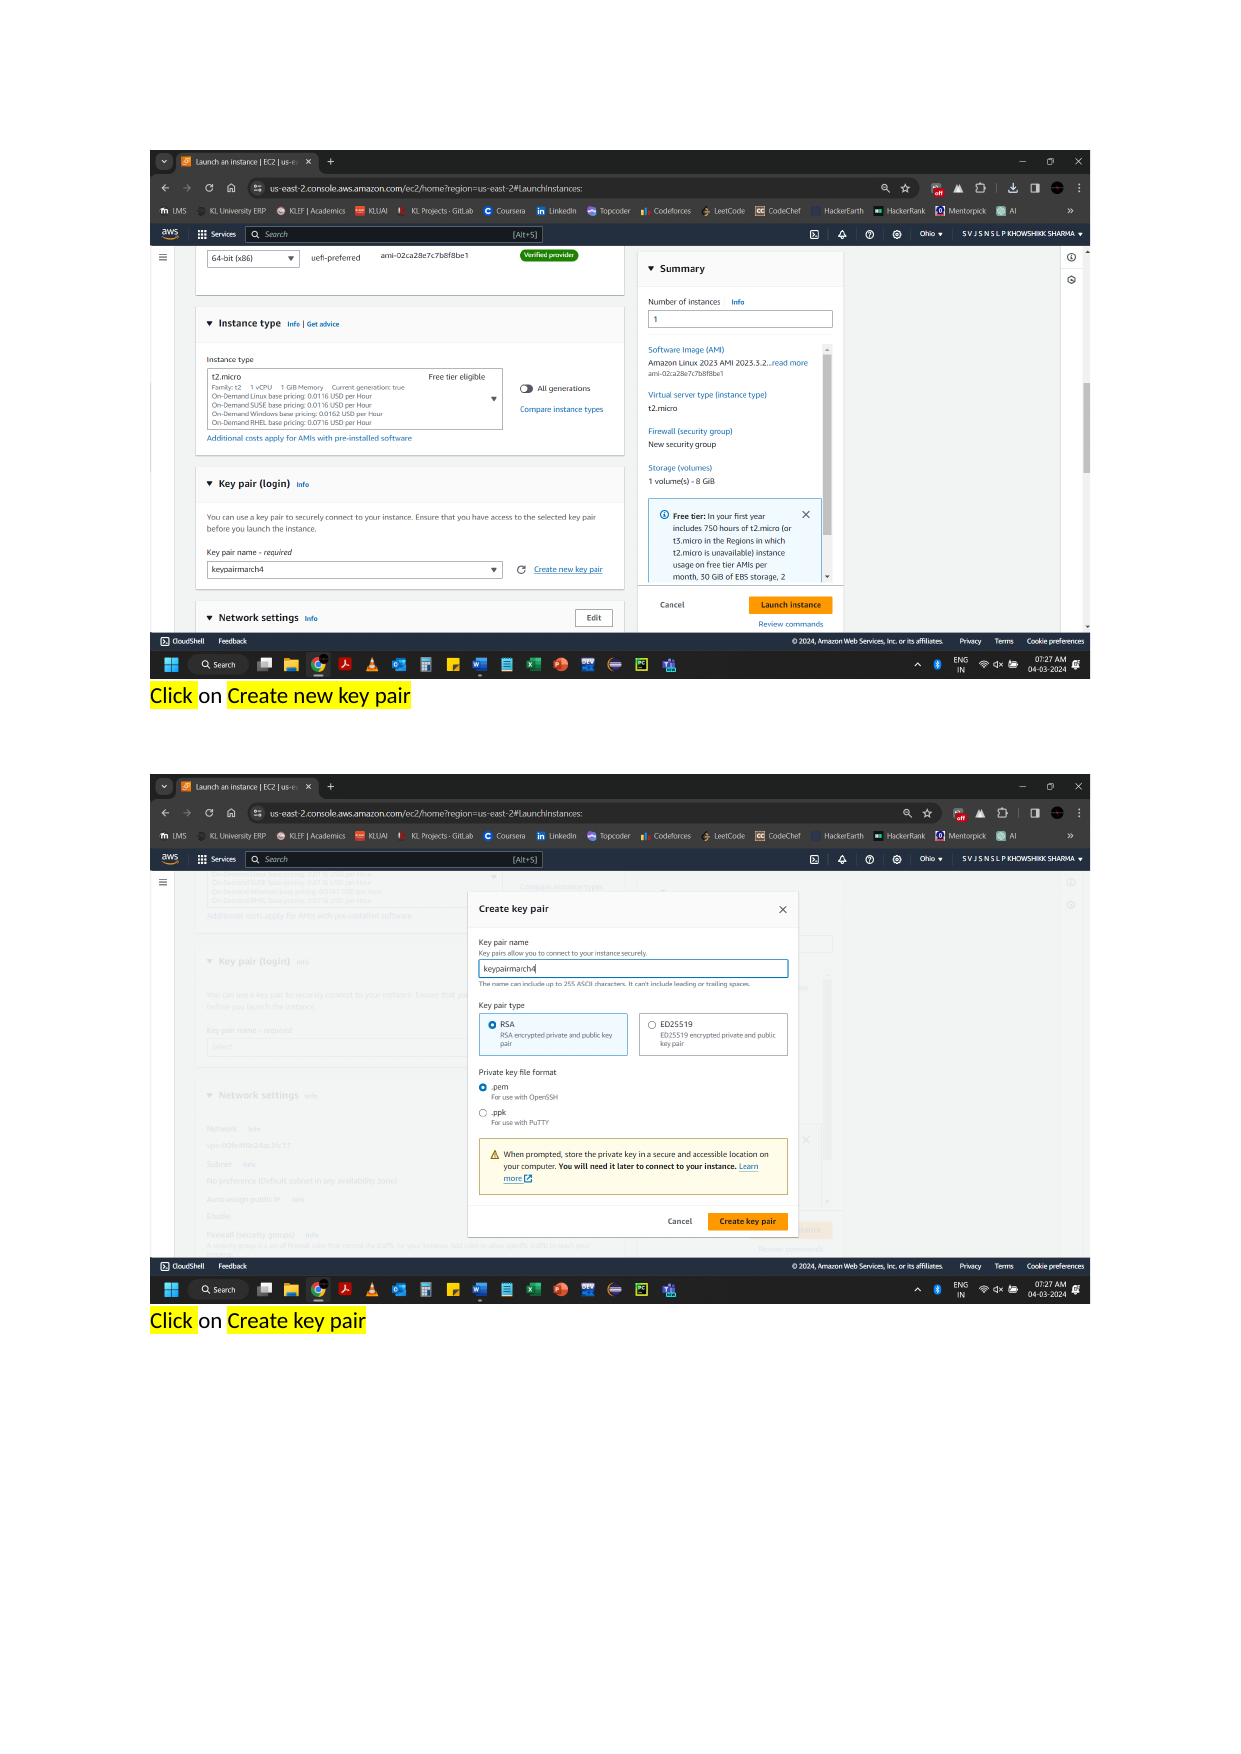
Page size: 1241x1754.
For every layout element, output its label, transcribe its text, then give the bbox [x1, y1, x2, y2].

picture [150, 150, 1091, 679]
picture [150, 774, 1091, 1304]
text Click on Create key pair [150, 1304, 1090, 1334]
text Click on Create new key pair [150, 679, 1090, 709]
